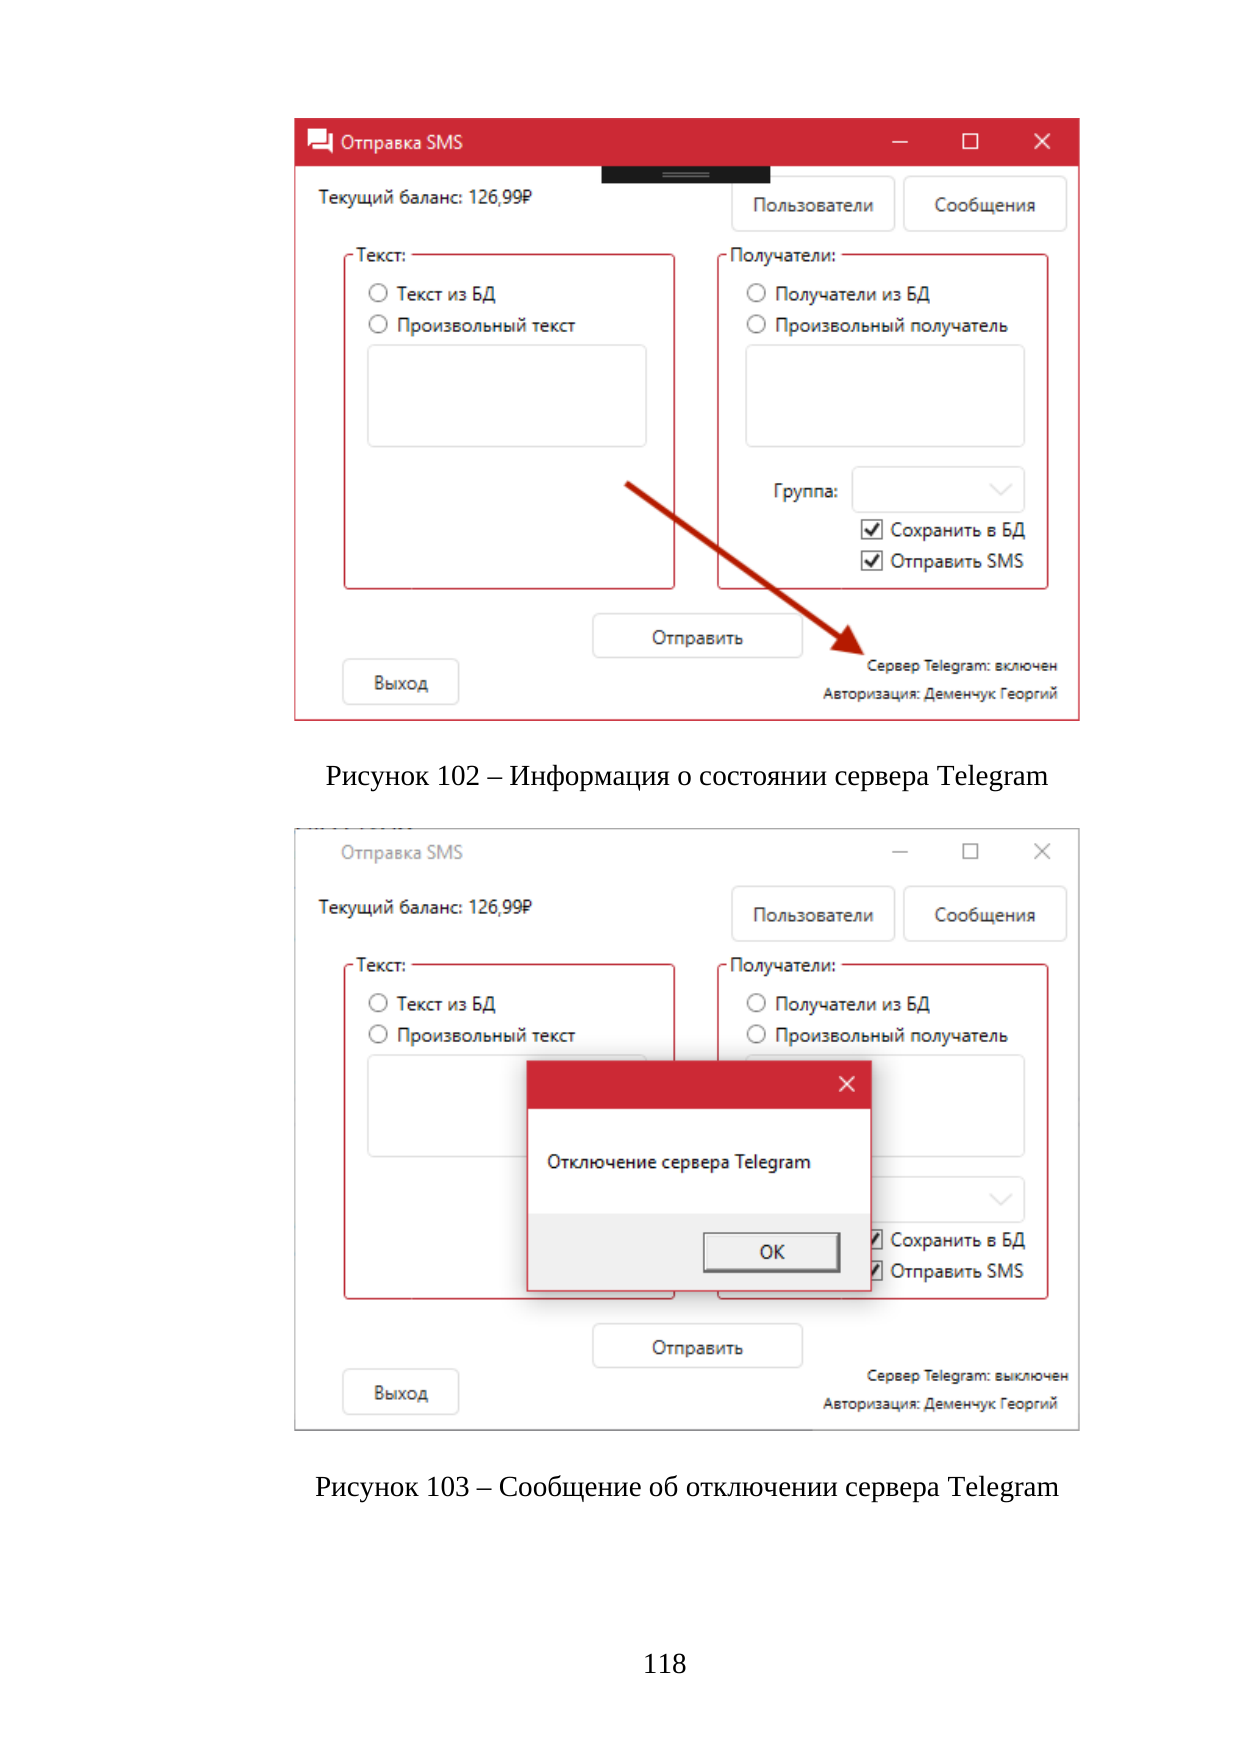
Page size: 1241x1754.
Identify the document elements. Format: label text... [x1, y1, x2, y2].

text Рисунок 102 – Информация о состоянии сервера Telegram [222, 758, 1152, 791]
picture [294, 118, 1080, 721]
text Рисунок 103 – Сообщение об отключении сервера Telegram [222, 1469, 1152, 1502]
picture [294, 828, 1080, 1431]
